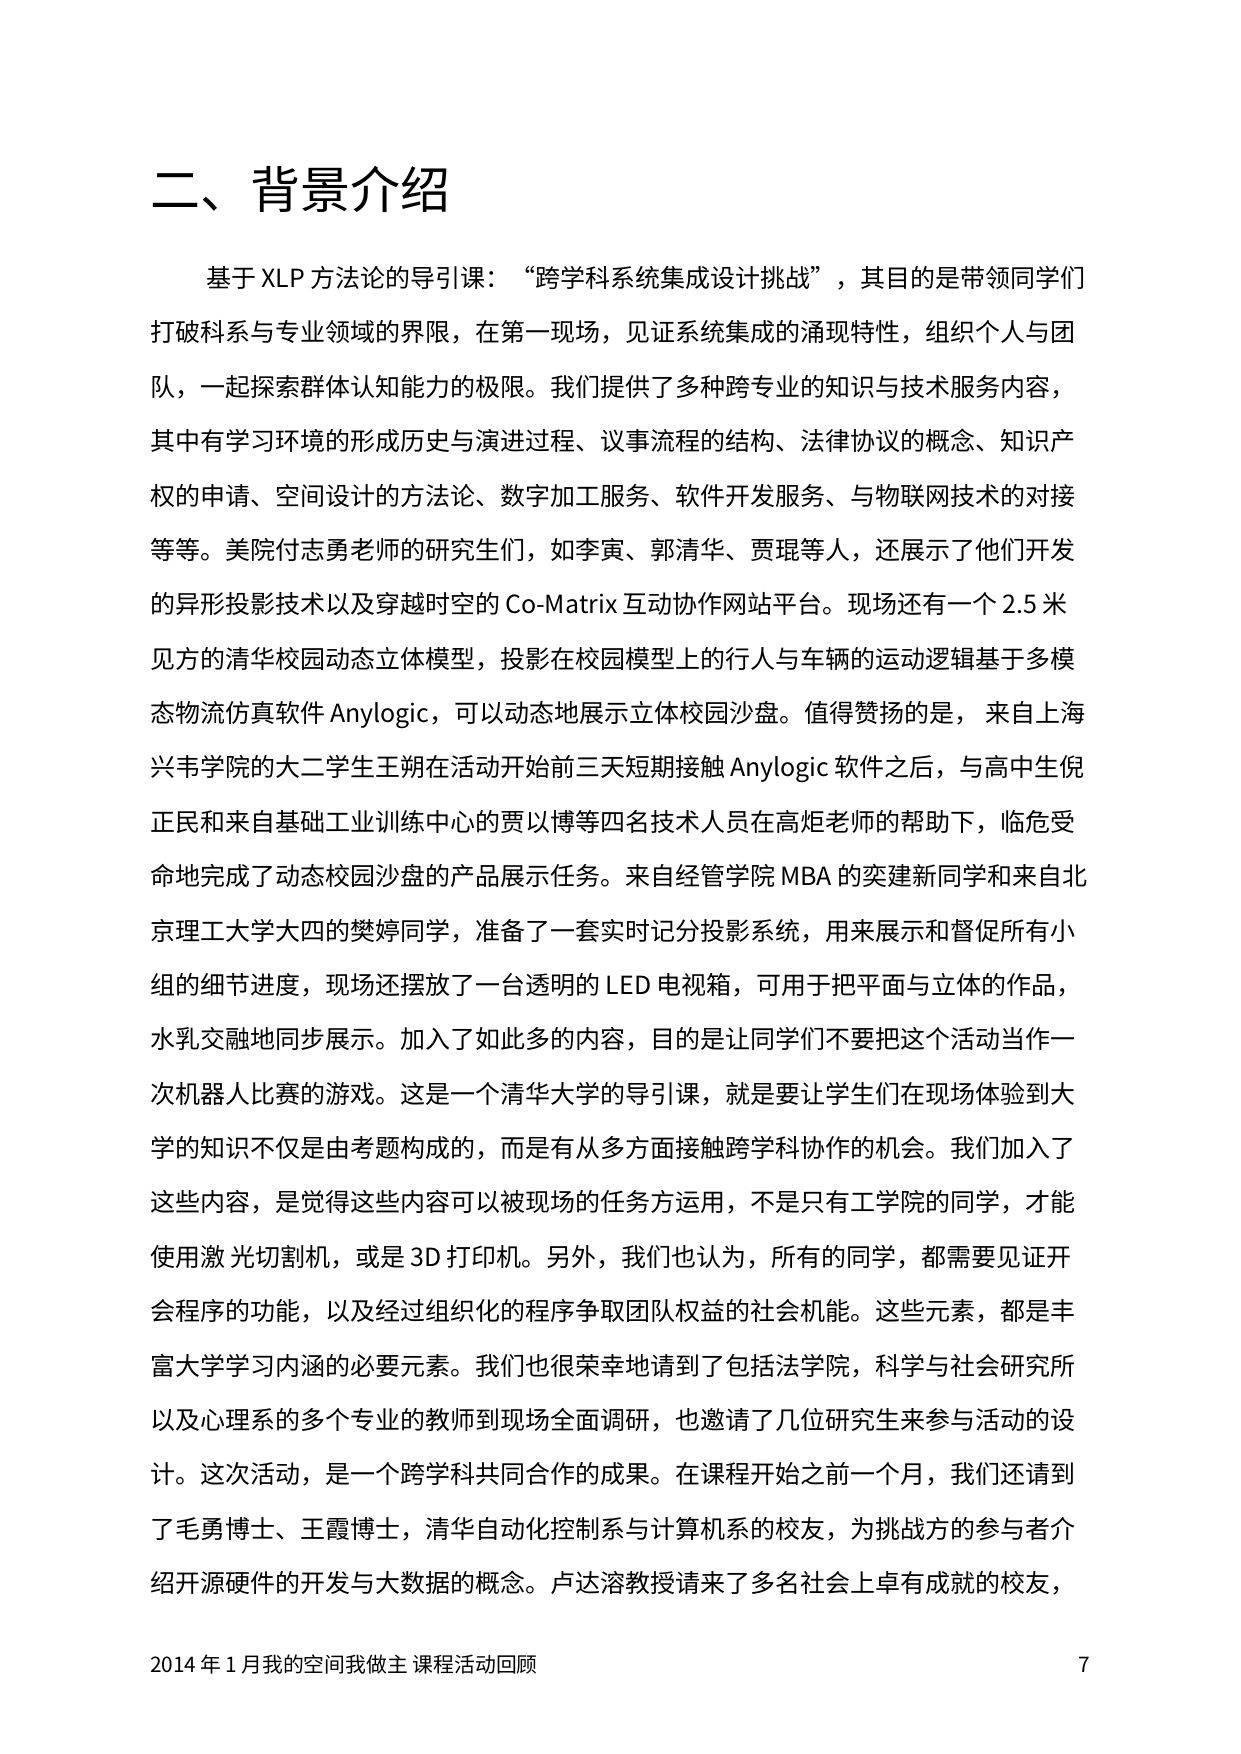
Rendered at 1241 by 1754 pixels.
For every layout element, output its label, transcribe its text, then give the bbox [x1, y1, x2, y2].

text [150, 258, 1090, 1600]
text 二、背景介绍 [150, 150, 1090, 222]
